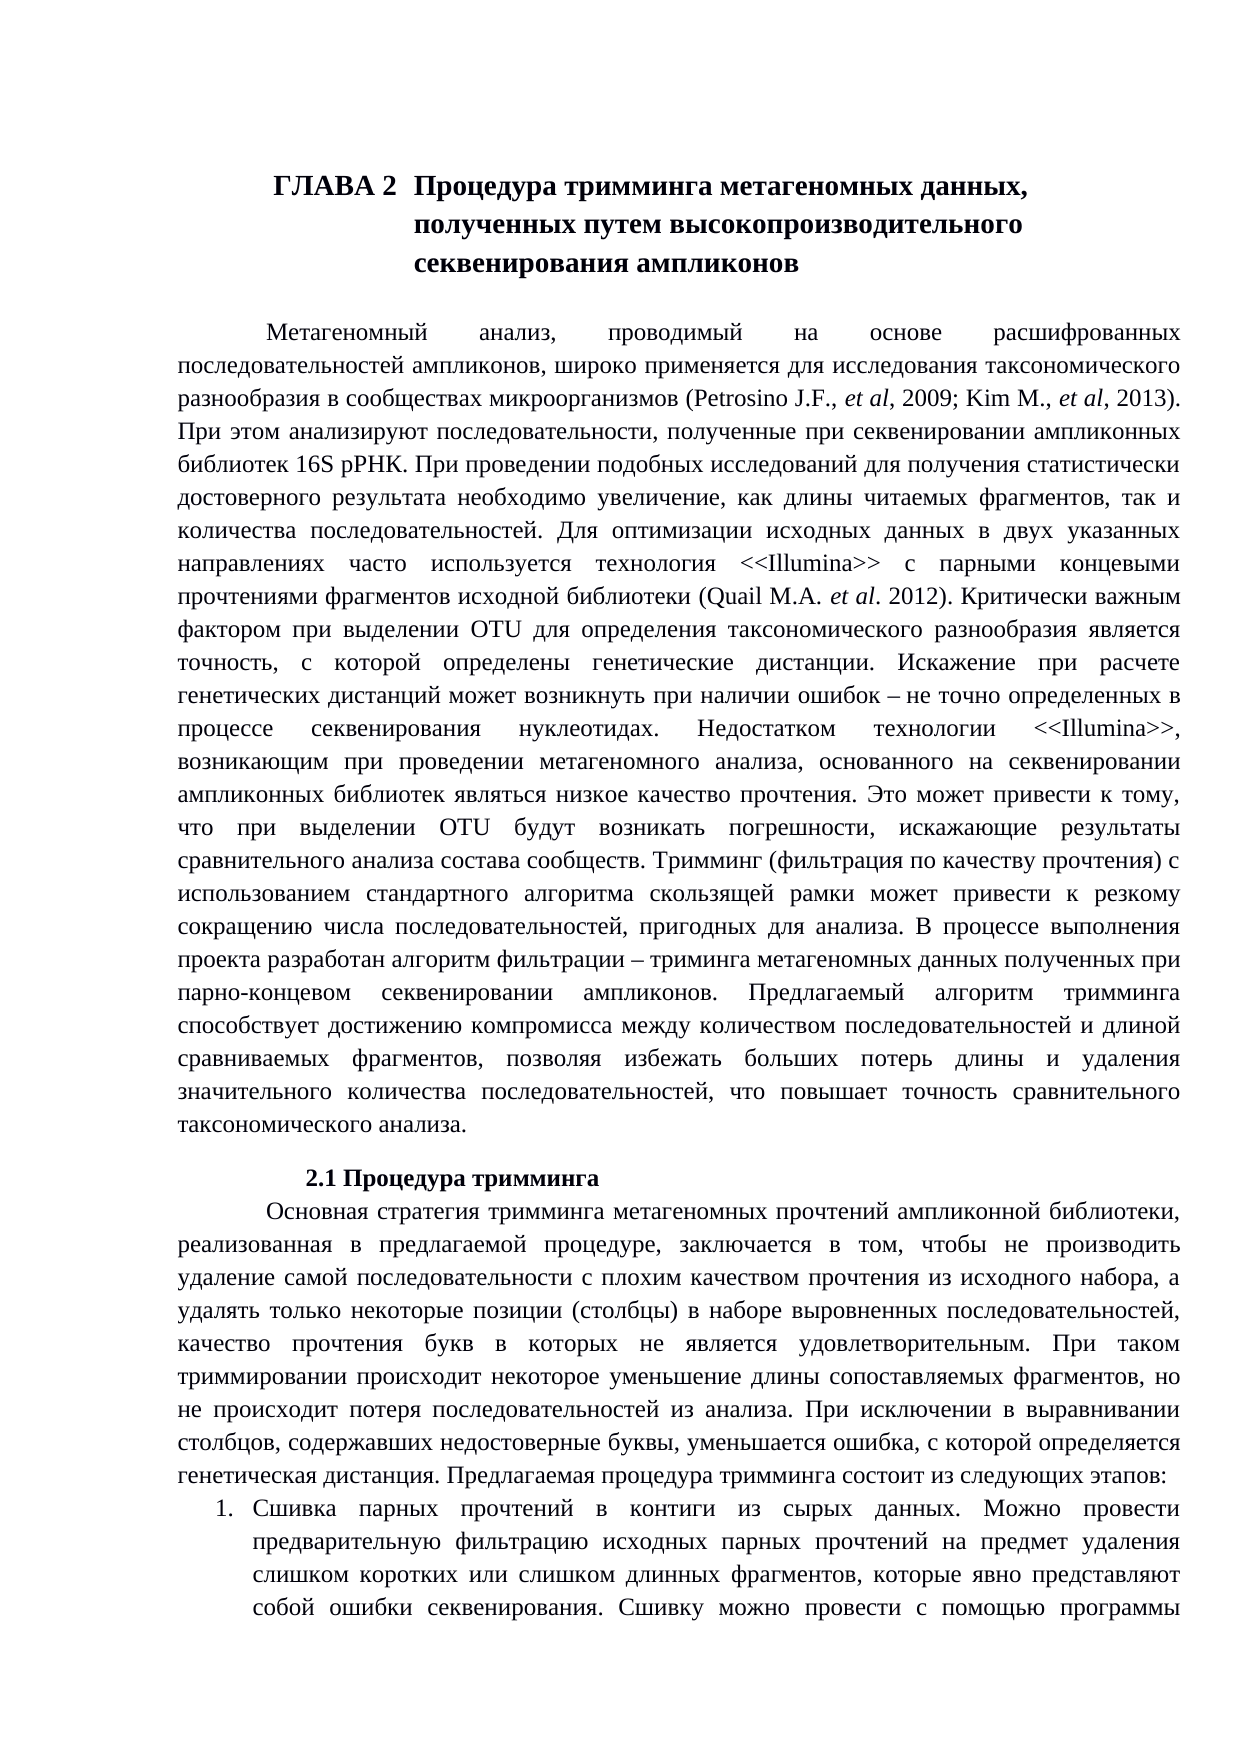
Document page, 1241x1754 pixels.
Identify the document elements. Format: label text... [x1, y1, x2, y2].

text Метагеномный анализ, проводимый на основе расшифрованных последовательностей ампликонов, широко применяется для исследования таксономического разнообразия в сообществах микроорганизмов (Petrosino J.F., et al, 2009; Kim M., et al, 2013). При этом анализируют последовательности, полученные при секвенировании ампликонных библиотек 16S рРНК. При проведении подобных исследований для получения статистически достоверного результата необходимо увеличение, как длины читаемых фрагментов, так и количества последовательностей. Для оптимизации исходных данных в двух указанных направлениях часто используется технология <<Illumina>> с парными концевыми прочтениями фрагментов исходной библиотеки (Quail M.A. et al. 2012). Критически важным фактором при выделении OTU для определения таксономического разнообразия является точность, с которой определены генетические дистанции. Искажение при расчете генетических дистанций может возникнуть при наличии ошибок – не точно определенных в процессе секвенирования нуклеотидах. Недостатком технологии <<Illumina>>, возникающим при проведении метагеномного анализа, основанного на секвенировании ампликонных библиотек являться низкое качество прочтения. Это может привести к тому, что при выделении OTU будут возникать погрешности, искажающие результаты сравнительного анализа состава сообществ. Тримминг (фильтрация по качеству прочтения) с использованием стандартного алгоритма скользящей рамки может привести к резкому сокращению числа последовательностей, пригодных для анализа. В процессе выполнения проекта разработан алгоритм фильтрации – триминга метагеномных данных полученных при парно-концевом секвенировании ампликонов. Предлагаемый алгоритм тримминга способствует достижению компромисса между количеством последовательностей и длиной сравниваемых фрагментов, позволяя избежать больших потерь длины и удаления значительного количества последовательностей, что повышает точность сравнительного таксономического анализа. [177, 317, 1181, 1138]
subtitle Процедура тримминга метагеномных данных, полученных путем высокопроизводительного секвенирования ампликонов [266, 168, 1181, 279]
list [215, 1493, 1181, 1621]
subtitle 2.1 Процедура тримминга [305, 1163, 1181, 1192]
text Основная стратегия тримминга метагеномных прочтений ампликонной библиотеки, реализованная в предлагаемой процедуре, заключается в том, чтобы не производить удаление самой последовательности с плохим качеством прочтения из исходного набора, а удалять только некоторые позиции (столбцы) в наборе выровненных последовательностей, качество прочтения букв в которых не является удовлетворительным. При таком триммировании происходит некоторое уменьшение длины сопоставляемых фрагментов, но не происходит потеря последовательностей из анализа. При исключении в выравнивании столбцов, содержавших недостоверные буквы, уменьшается ошибка, с которой определяется генетическая дистанция. Предлагаемая процедура тримминга состоит из следующих этапов: [177, 1196, 1181, 1489]
